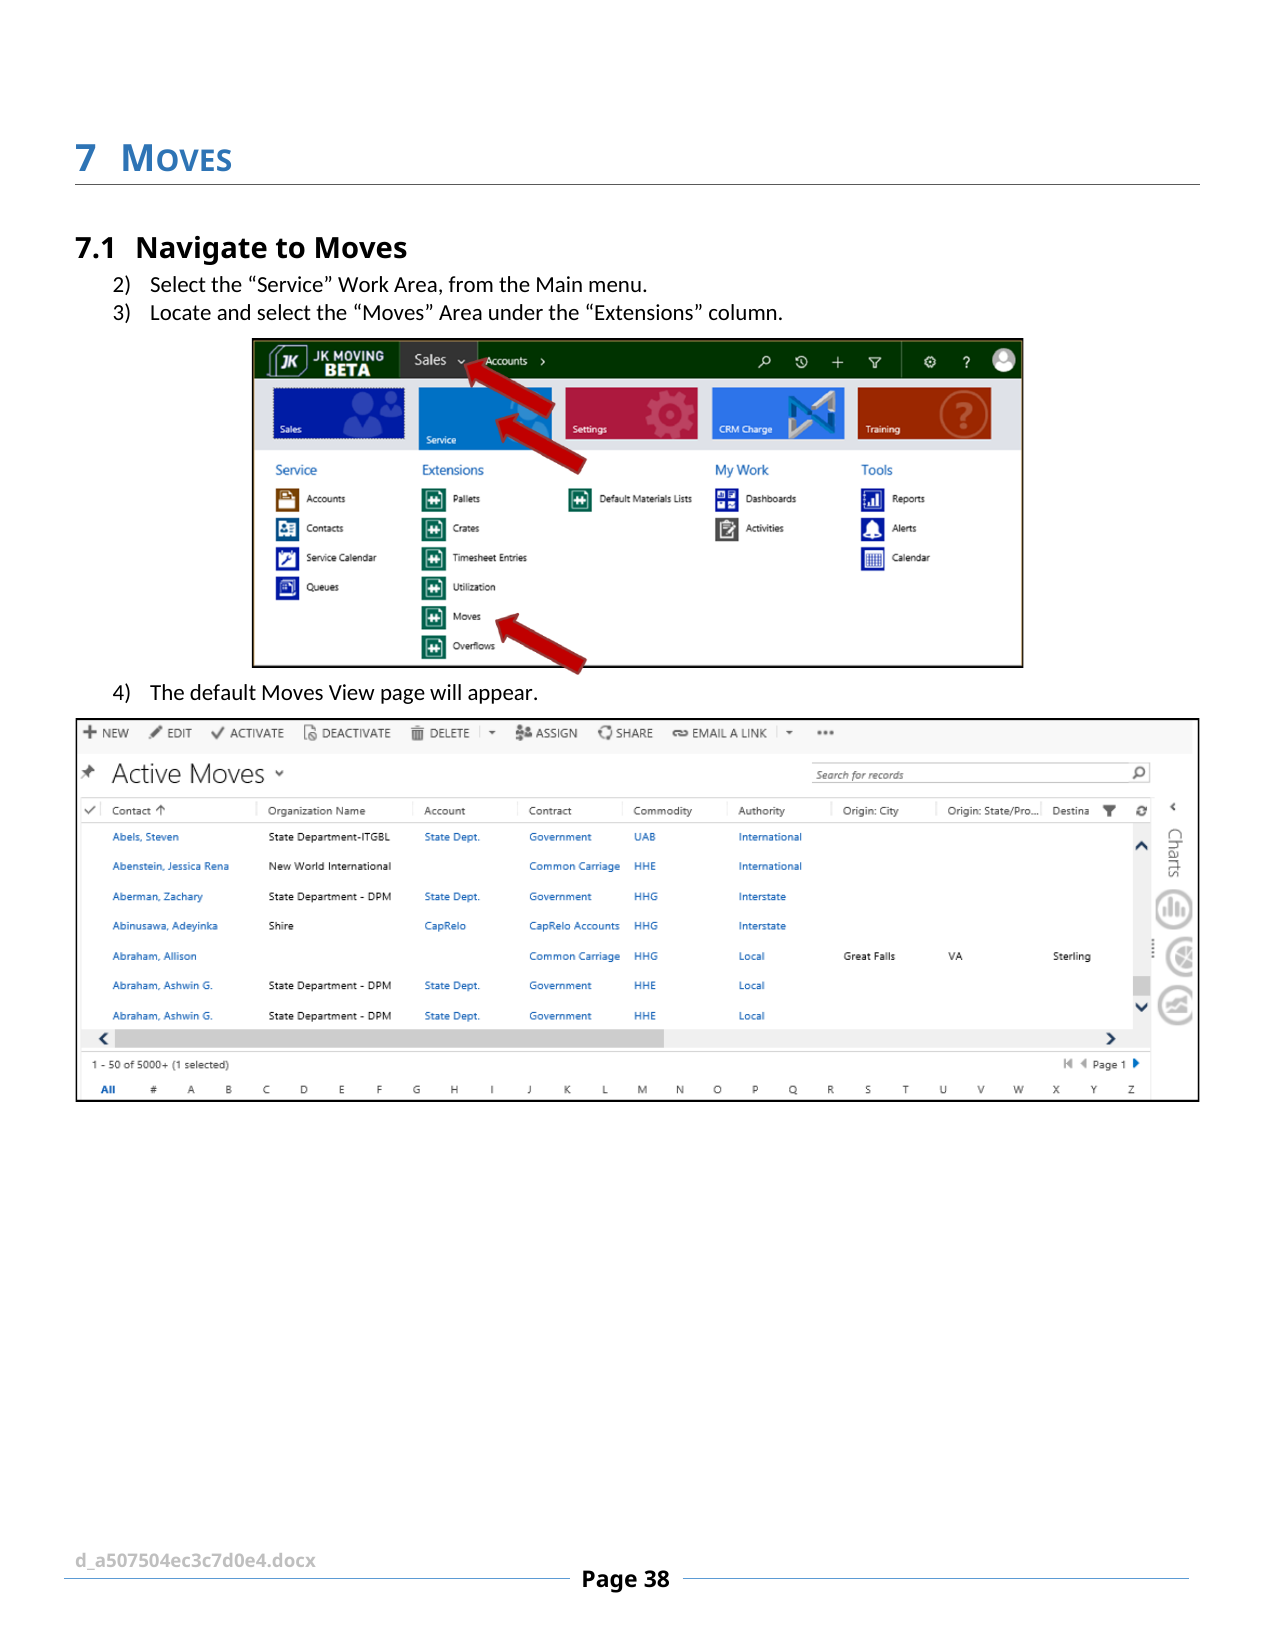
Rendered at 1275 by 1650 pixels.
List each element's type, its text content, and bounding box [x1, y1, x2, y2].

list Select the “Service” Work Area, from the Main menu. [112, 270, 1200, 298]
subtitle Moves [75, 131, 1200, 184]
picture [251, 338, 1024, 675]
picture [75, 718, 1200, 1102]
list The default Moves View page will appear. [112, 678, 1200, 706]
subtitle Navigate to Moves [75, 227, 1200, 267]
list Locate and select the “Moves” Area under the “Extensions” column. [112, 298, 1200, 326]
